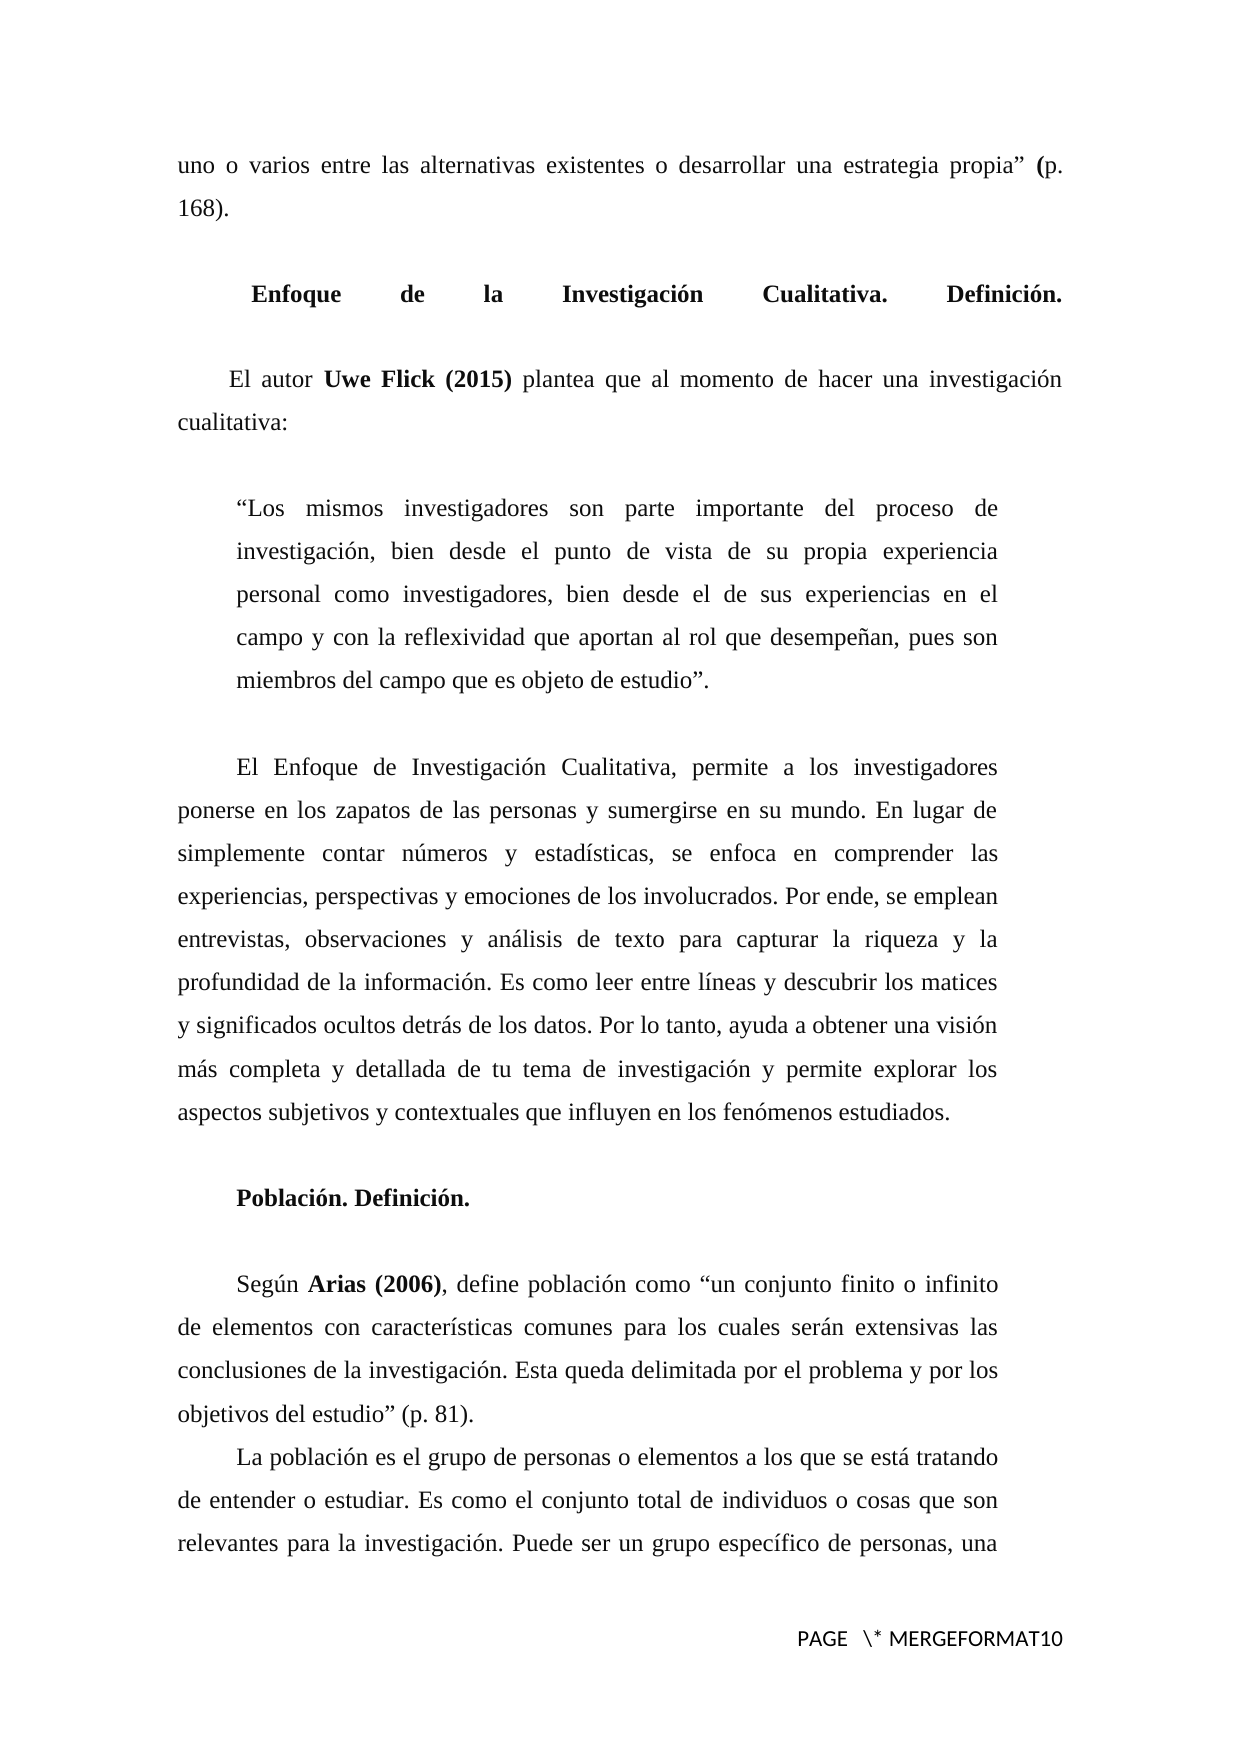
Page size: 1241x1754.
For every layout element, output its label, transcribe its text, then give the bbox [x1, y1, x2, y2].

text Enfoque de la Investigación Cualitativa. Definición. [177, 279, 1063, 350]
text El autor Uwe Flick (2015) plantea que al momento de hacer una investigación cualitativa: [177, 364, 1063, 436]
text Población. Definición. [177, 1183, 999, 1212]
text El Enfoque de Investigación Cualitativa, permite a los investigadores ponerse en los zapatos de las personas y sumergirse en su mundo. En lugar de simplemente contar números y estadísticas, se enfoca en comprender las experiencias, perspectivas y emociones de los involucrados. Por ende, se emplean entrevistas, observaciones y análisis de texto para capturar la riqueza y la profundidad de la información. Es como leer entre líneas y descubrir los matices y significados ocultos detrás de los datos. Por lo tanto, ayuda a obtener una visión más completa y detallada de tu tema de investigación y permite explorar los aspectos subjetivos y contextuales que influyen en los fenómenos estudiados. [177, 752, 999, 1126]
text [177, 1442, 999, 1557]
text “Los mismos investigadores son parte importante del proceso de investigación, bien desde el punto de vista de su propia experiencia personal como investigadores, bien desde el de sus experiencias en el campo y con la reflexividad que aportan al rol que desempeñan, pues son miembros del campo que es objeto de estudio”. [236, 493, 999, 694]
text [177, 150, 1063, 222]
text Según Arias (2006), define población como “un conjunto finito o infinito de elementos con características comunes para los cuales serán extensivas las conclusiones de la investigación. Esta queda delimitada por el problema y por los objetivos del estudio” (p. 81). [177, 1269, 999, 1427]
